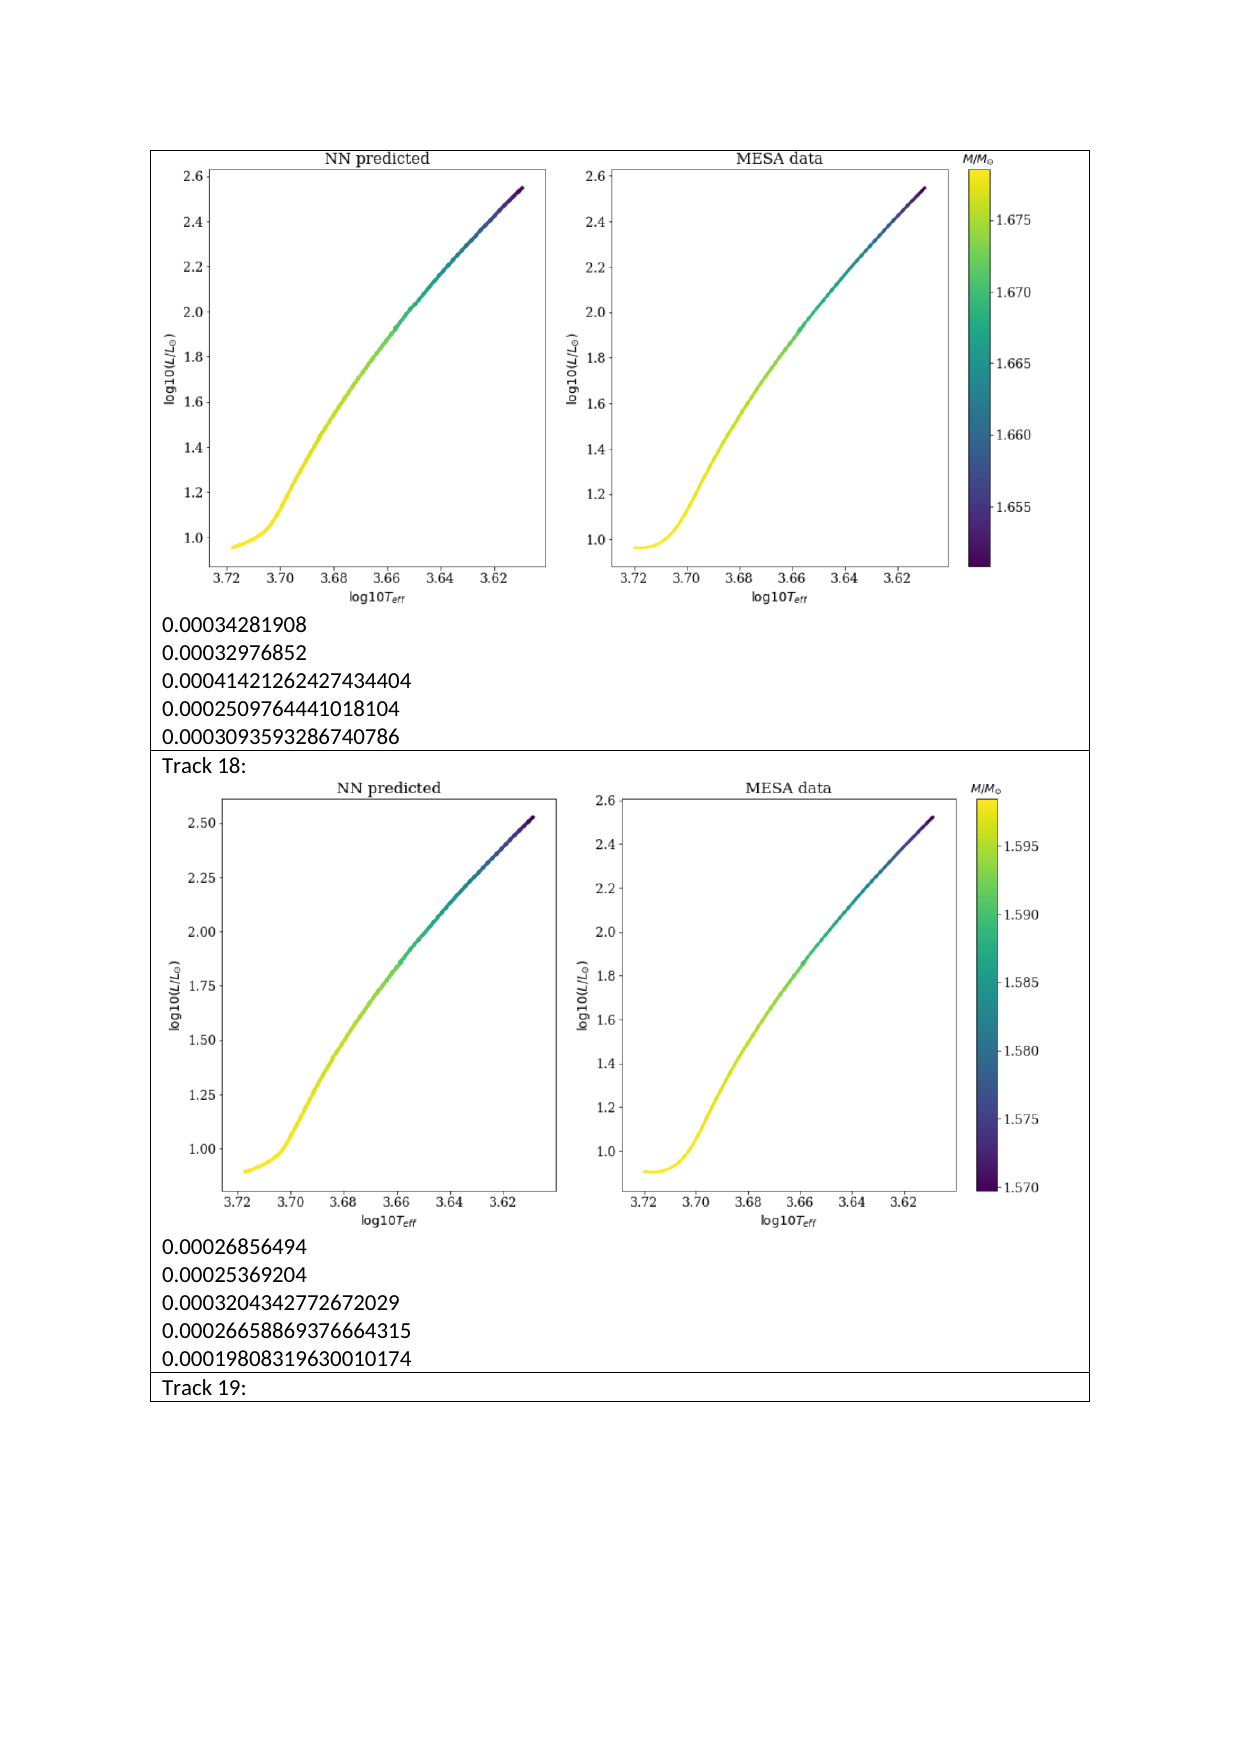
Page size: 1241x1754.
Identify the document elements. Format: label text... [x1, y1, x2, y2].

picture [161, 779, 1042, 1232]
picture [161, 151, 1034, 611]
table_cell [151, 151, 1089, 750]
table_cell Track 18: 0.00026856494 0.00025369204 0.0003204342772672029 0.00026658869376664315 0.00019808319630010174 [151, 751, 1089, 1372]
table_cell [151, 1373, 1089, 1401]
